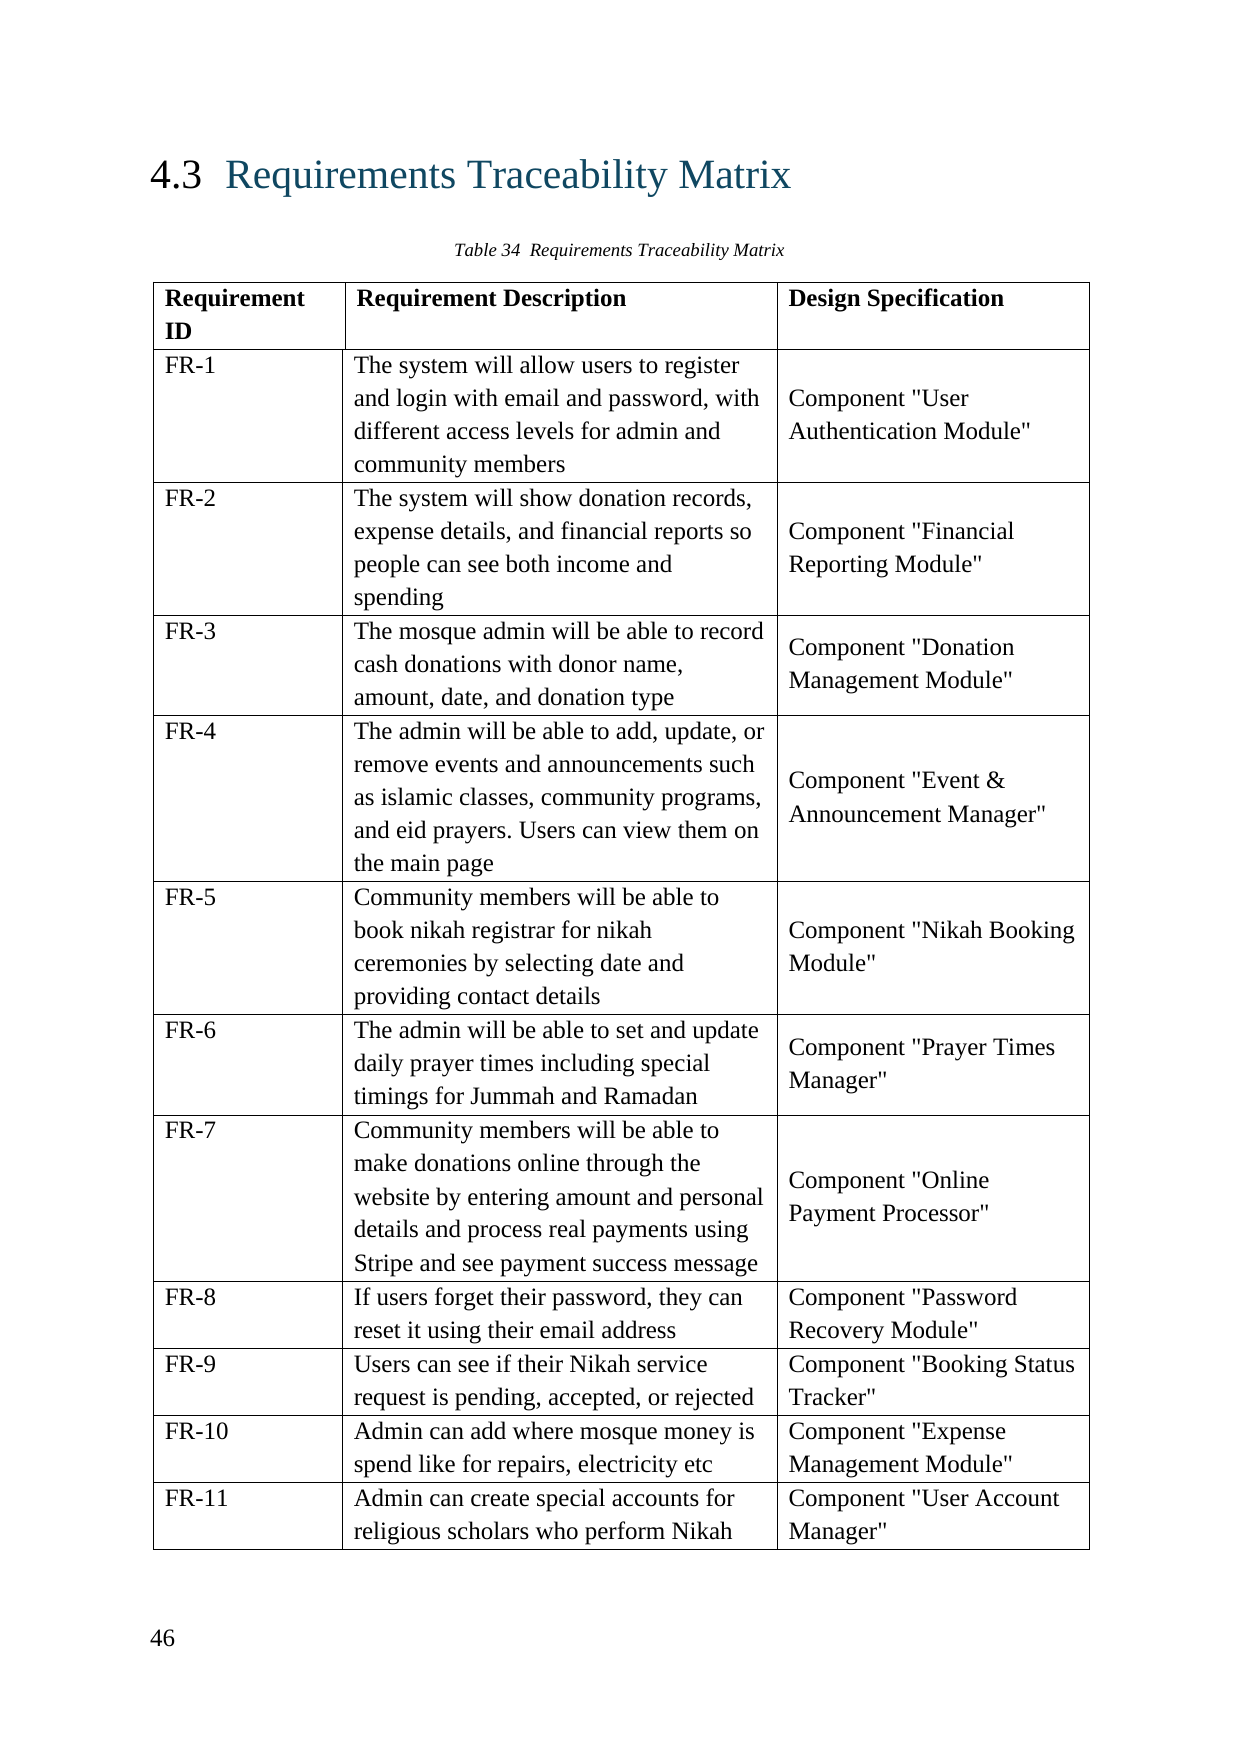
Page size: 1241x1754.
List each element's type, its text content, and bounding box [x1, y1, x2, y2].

table_cell Component "Financial Reporting Module" [778, 483, 1089, 615]
table_cell The system will show donation records, expense details, and financial reports so people can see both income and spending [343, 483, 777, 615]
table_cell FR-9 [154, 1349, 342, 1415]
table_cell Community members will be able to book nikah registrar for nikah ceremonies by selecting date and providing contact details [343, 882, 777, 1014]
table_cell Component "Nikah Booking Module" [778, 882, 1089, 1014]
table_header Requirement Description [346, 283, 777, 349]
table_cell Component "Booking Status Tracker" [778, 1349, 1089, 1415]
table_cell FR-7 [154, 1116, 342, 1281]
table_cell If users forget their password, they can reset it using their email address [343, 1282, 777, 1348]
table_cell FR-3 [154, 616, 342, 715]
table_cell FR-6 [154, 1015, 342, 1114]
table_cell FR-10 [154, 1416, 342, 1482]
table_cell FR-8 [154, 1282, 342, 1348]
table_cell Component "User Account Manager" [778, 1483, 1089, 1549]
table_cell The mosque admin will be able to record cash donations with donor name, amount, date, and donation type [343, 616, 777, 715]
table_cell Component "Password Recovery Module" [778, 1282, 1089, 1348]
subtitle Requirements Traceability Matrix [150, 150, 1090, 198]
table_cell The admin will be able to add, update, or remove events and announcements such as islamic classes, community programs, and eid prayers. Users can view them on the main page [343, 716, 777, 881]
table_cell Component "Prayer Times Manager" [778, 1015, 1089, 1114]
text Table 34 Requirements Traceability Matrix [150, 239, 1090, 261]
table_cell Component "Online Payment Processor" [778, 1116, 1089, 1281]
table_cell Admin can add where mosque money is spend like for repairs, electricity etc [343, 1416, 777, 1482]
table_cell The system will allow users to register and login with email and password, with different access levels for admin and community members [343, 350, 777, 482]
table_cell FR-11 [154, 1483, 342, 1549]
table_cell The admin will be able to set and update daily prayer times including special timings for Jummah and Ramadan [343, 1015, 777, 1114]
table_cell Admin can create special accounts for religious scholars who perform Nikah [343, 1483, 777, 1549]
table_cell Users can see if their Nikah service request is pending, accepted, or rejected [343, 1349, 777, 1415]
table_cell FR-2 [154, 483, 342, 615]
table_cell Component "Expense Management Module" [778, 1416, 1089, 1482]
table_cell FR-1 [154, 350, 342, 482]
table_header Design Specification [778, 283, 1089, 349]
table_cell FR-5 [154, 882, 342, 1014]
table_header Requirement ID [154, 283, 345, 349]
table_cell Component "Donation Management Module" [778, 616, 1089, 715]
table_cell FR-4 [154, 716, 342, 881]
table_cell Community members will be able to make donations online through the website by entering amount and personal details and process real payments using Stripe and see payment success message [343, 1116, 777, 1281]
table_cell Component "Event & Announcement Manager" [778, 716, 1089, 881]
table_cell Component "User Authentication Module" [778, 350, 1089, 482]
